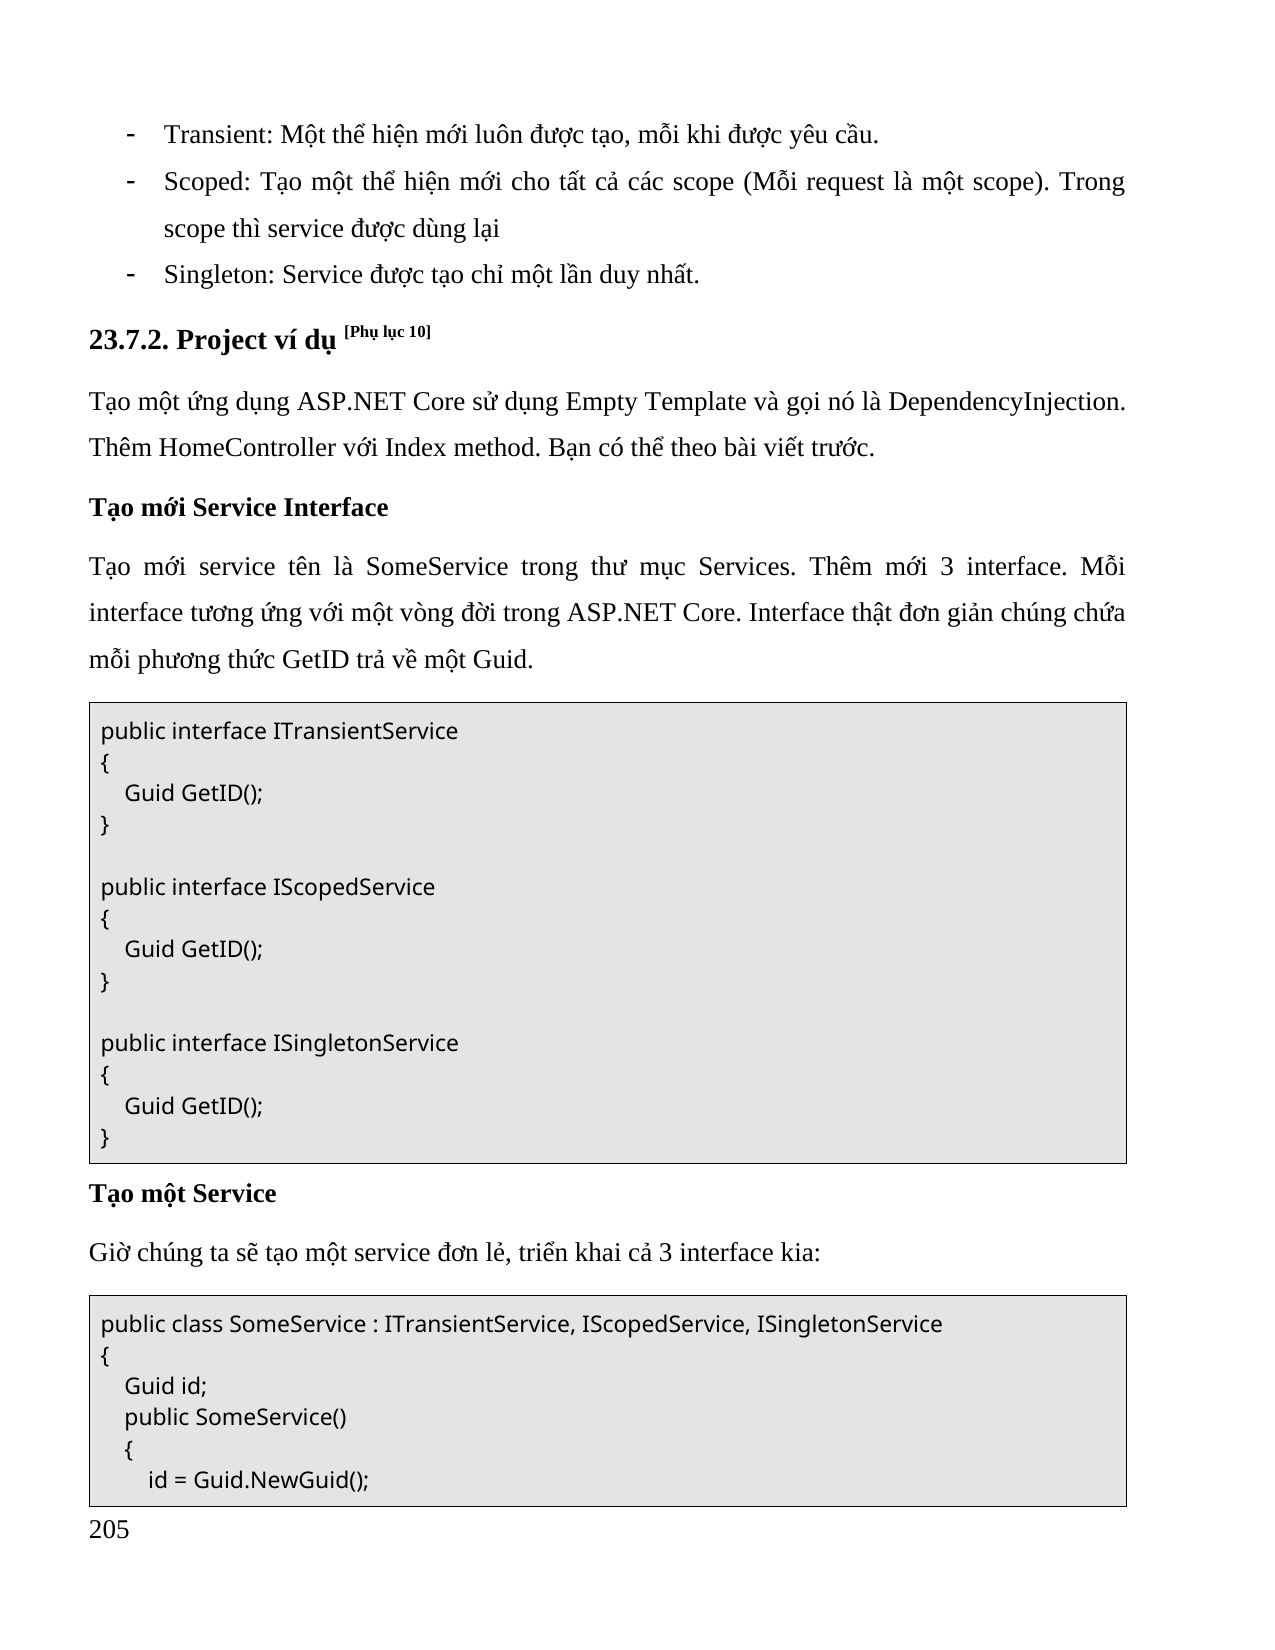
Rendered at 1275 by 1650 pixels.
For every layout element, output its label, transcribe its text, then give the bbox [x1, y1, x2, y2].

text Tạo một Service [89, 1177, 1127, 1208]
list Transient: Một thể hiện mới luôn được tạo, mỗi khi được yêu cầu. [126, 118, 1127, 149]
table_header public interface ITransientService { Guid GetID(); } public interface IScopedService { Guid GetID(); } public interface ISingletonService { Guid GetID(); } [90, 703, 1126, 1163]
list Scoped: Tạo một thể hiện mới cho tất cả các scope (Mỗi request là một scope). Trong scope thì service được dùng lại [126, 165, 1127, 243]
list Singleton: Service được tạo chỉ một lần duy nhất. [126, 258, 1127, 290]
text Giờ chúng ta sẽ tạo một service đơn lẻ, triển khai cả 3 interface kia: [89, 1236, 1127, 1267]
text Tạo mới Service Interface [89, 491, 1127, 522]
text Tạo mới service tên là SomeService trong thư mục Services. Thêm mới 3 interface. Mỗi interface tương ứng với một vòng đời trong ASP.NET Core. Interface thật đơn giản chúng chứa mỗi phương thức GetID trả về một Guid. [89, 550, 1127, 674]
text Tạo một ứng dụng ASP.NET Core sử dụng Empty Template và gọi nó là DependencyInjection. Thêm HomeController với Index method. Bạn có thể theo bài viết trước. [89, 385, 1127, 463]
subtitle 23.7.2. Project ví dụ [Phụ lục 10] [89, 322, 1127, 356]
